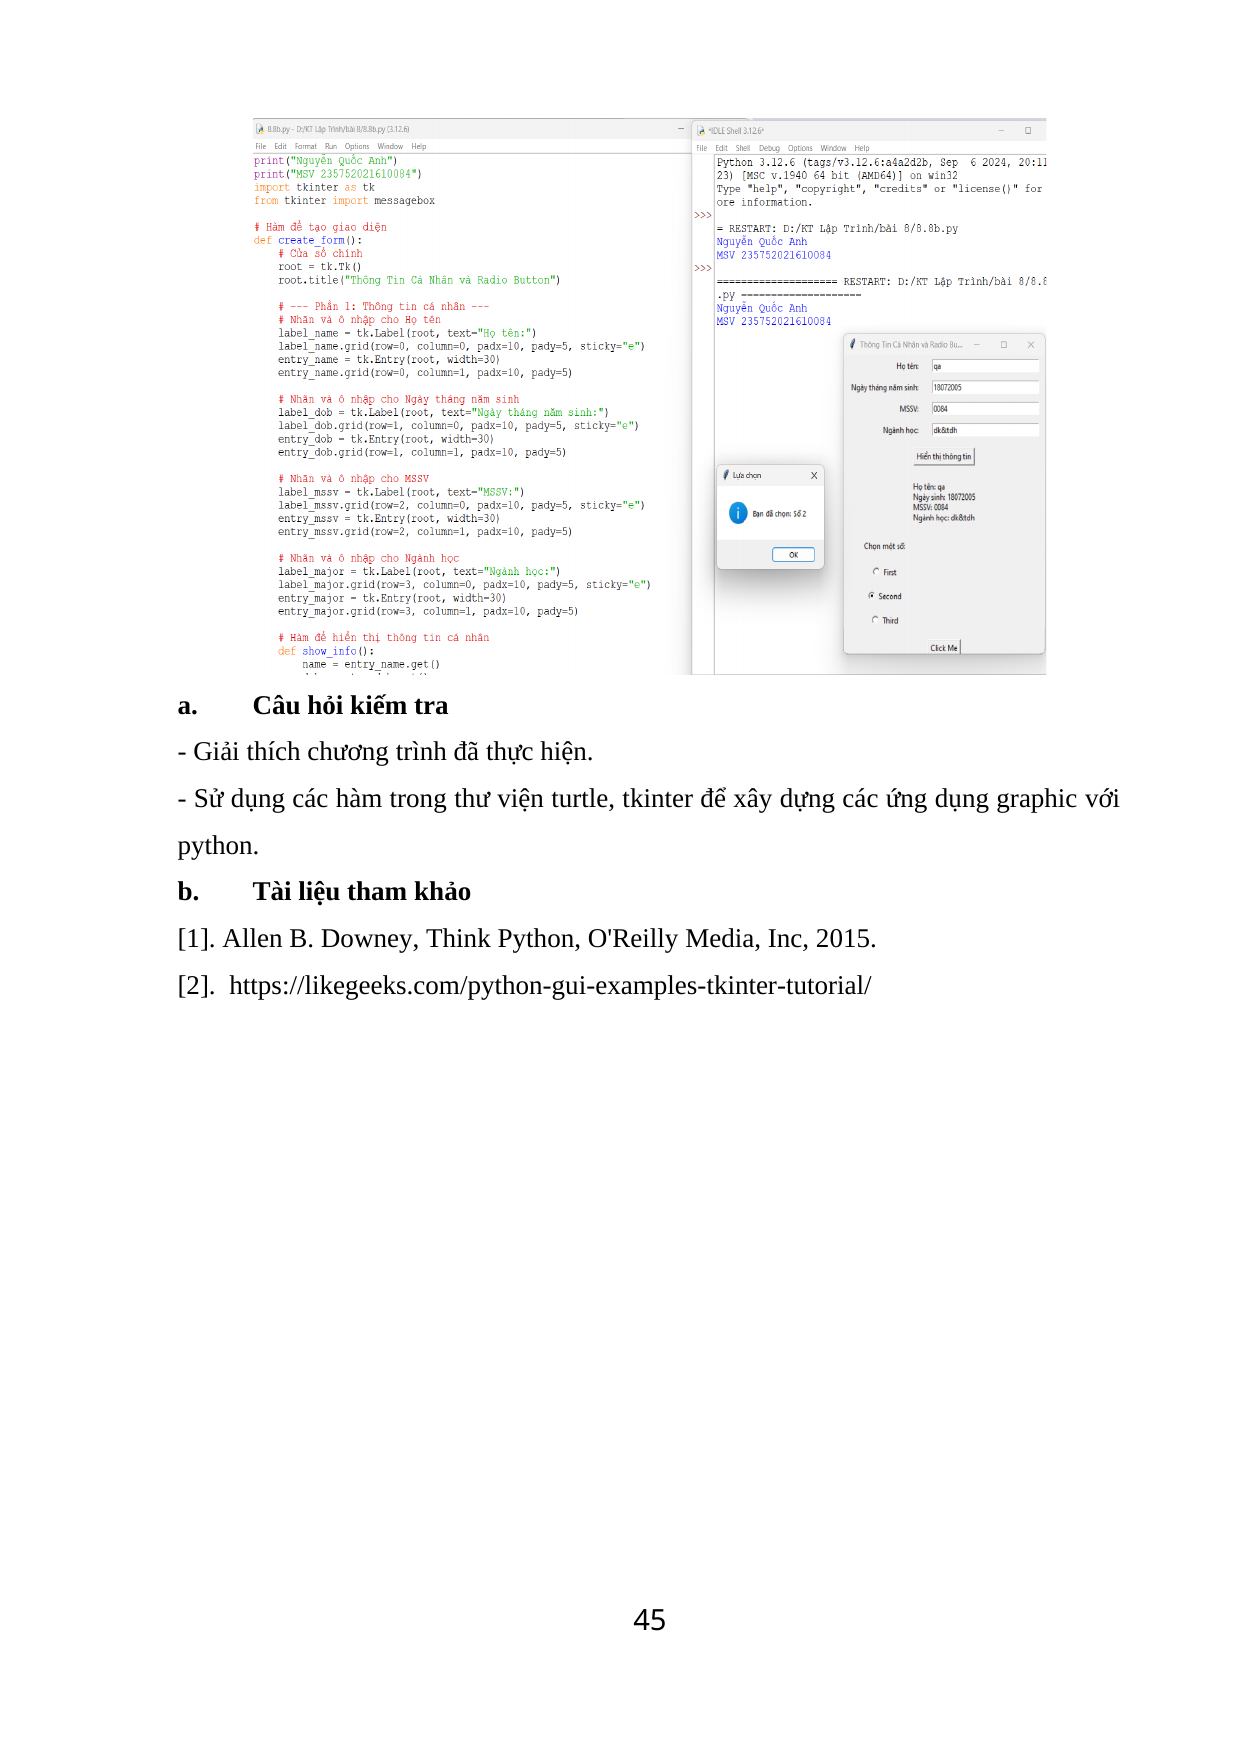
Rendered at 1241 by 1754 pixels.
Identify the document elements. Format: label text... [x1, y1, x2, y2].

list [1]. Allen B. Downey, Think Python, O'Reilly Media, Inc, 2015. [177, 922, 1122, 953]
list Câu hỏi kiếm tra [177, 689, 1122, 720]
list - Sử dụng các hàm trong thư viện turtle, tkinter để xây dựng các ứng dụng graphic với python. [177, 782, 1122, 860]
list [2]. https://likegeeks.com/python-gui-examples-tkinter-tutorial/ [177, 969, 1122, 1000]
picture [252, 118, 1047, 675]
list - Giải thích chương trình đã thực hiện. [177, 735, 1122, 767]
list Tài liệu tham khảo [177, 875, 1122, 907]
